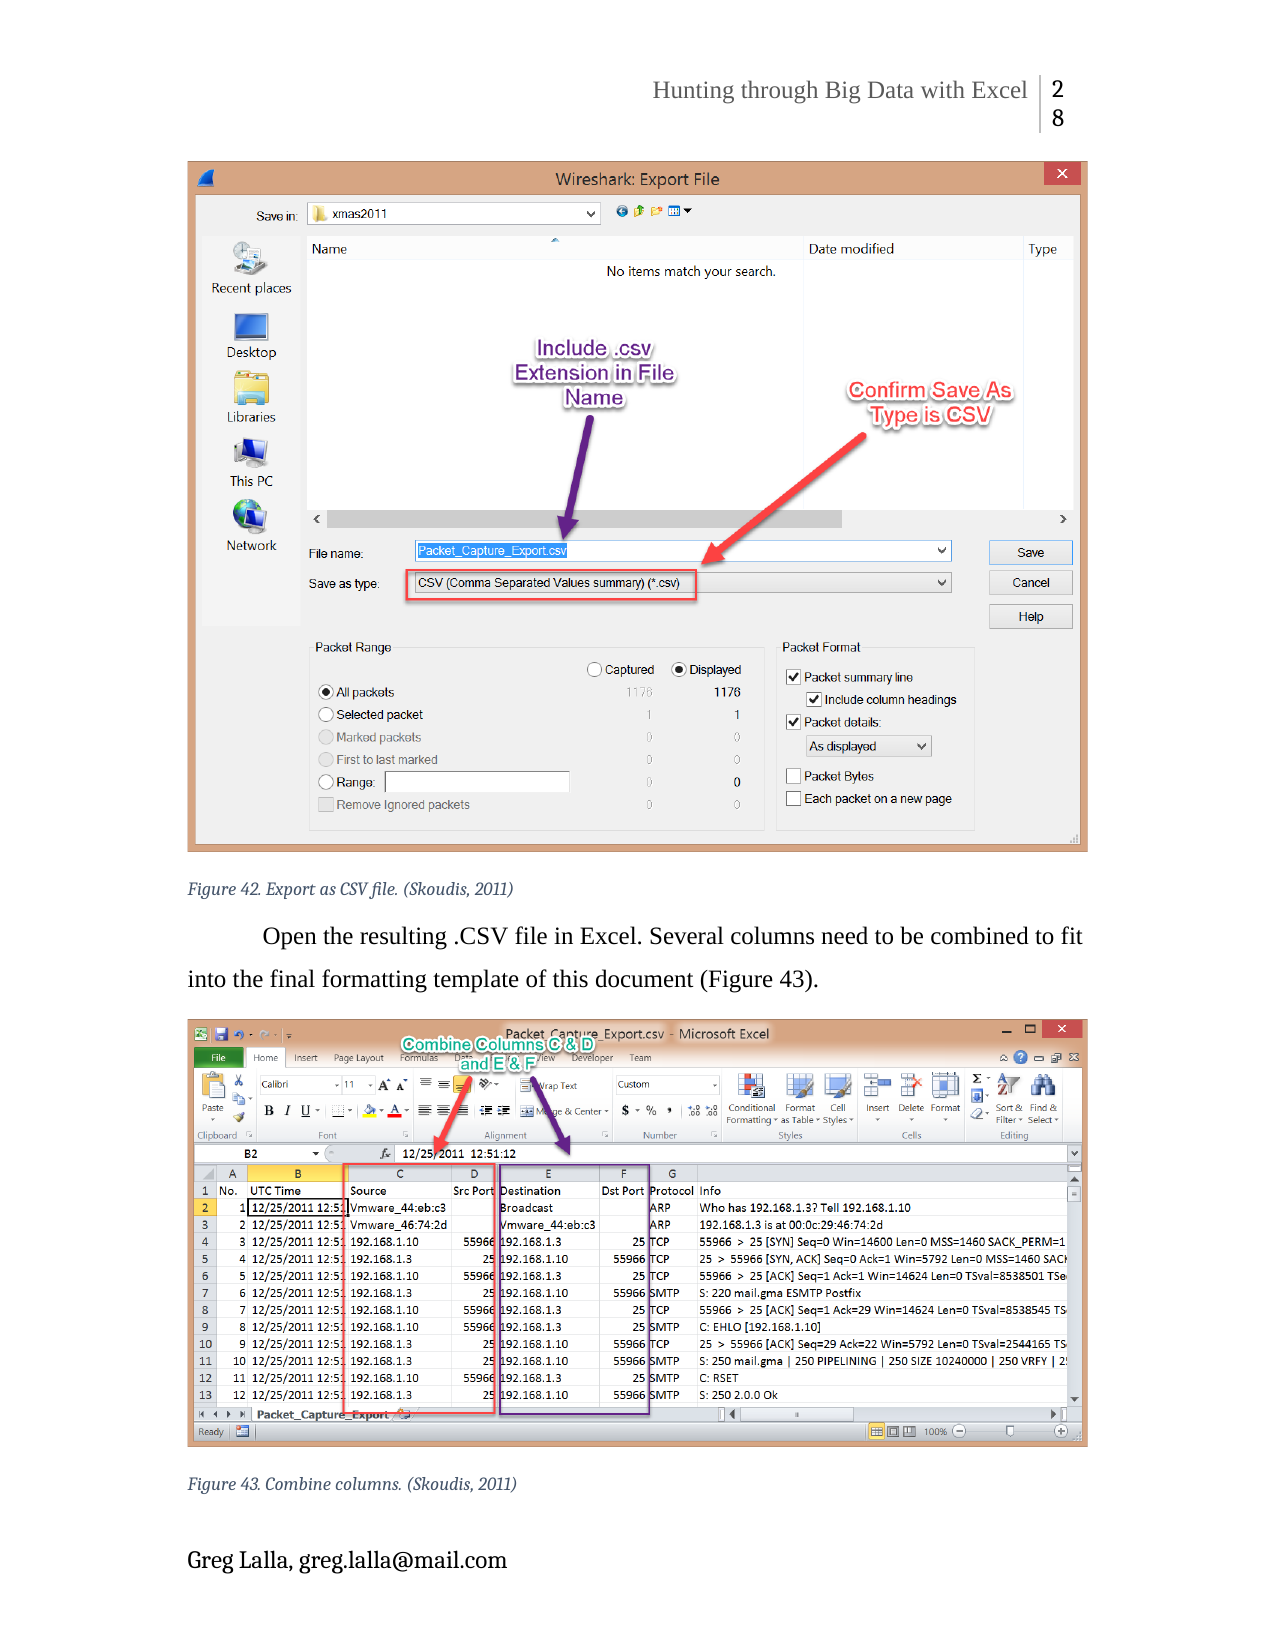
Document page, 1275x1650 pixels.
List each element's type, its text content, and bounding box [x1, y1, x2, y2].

text Open the resulting .CSV file in Excel. Several columns need to be combined to fit into the final formatting template of this document (Figure 43). [187, 921, 1087, 993]
picture [187, 1019, 1088, 1447]
picture [187, 161, 1088, 852]
